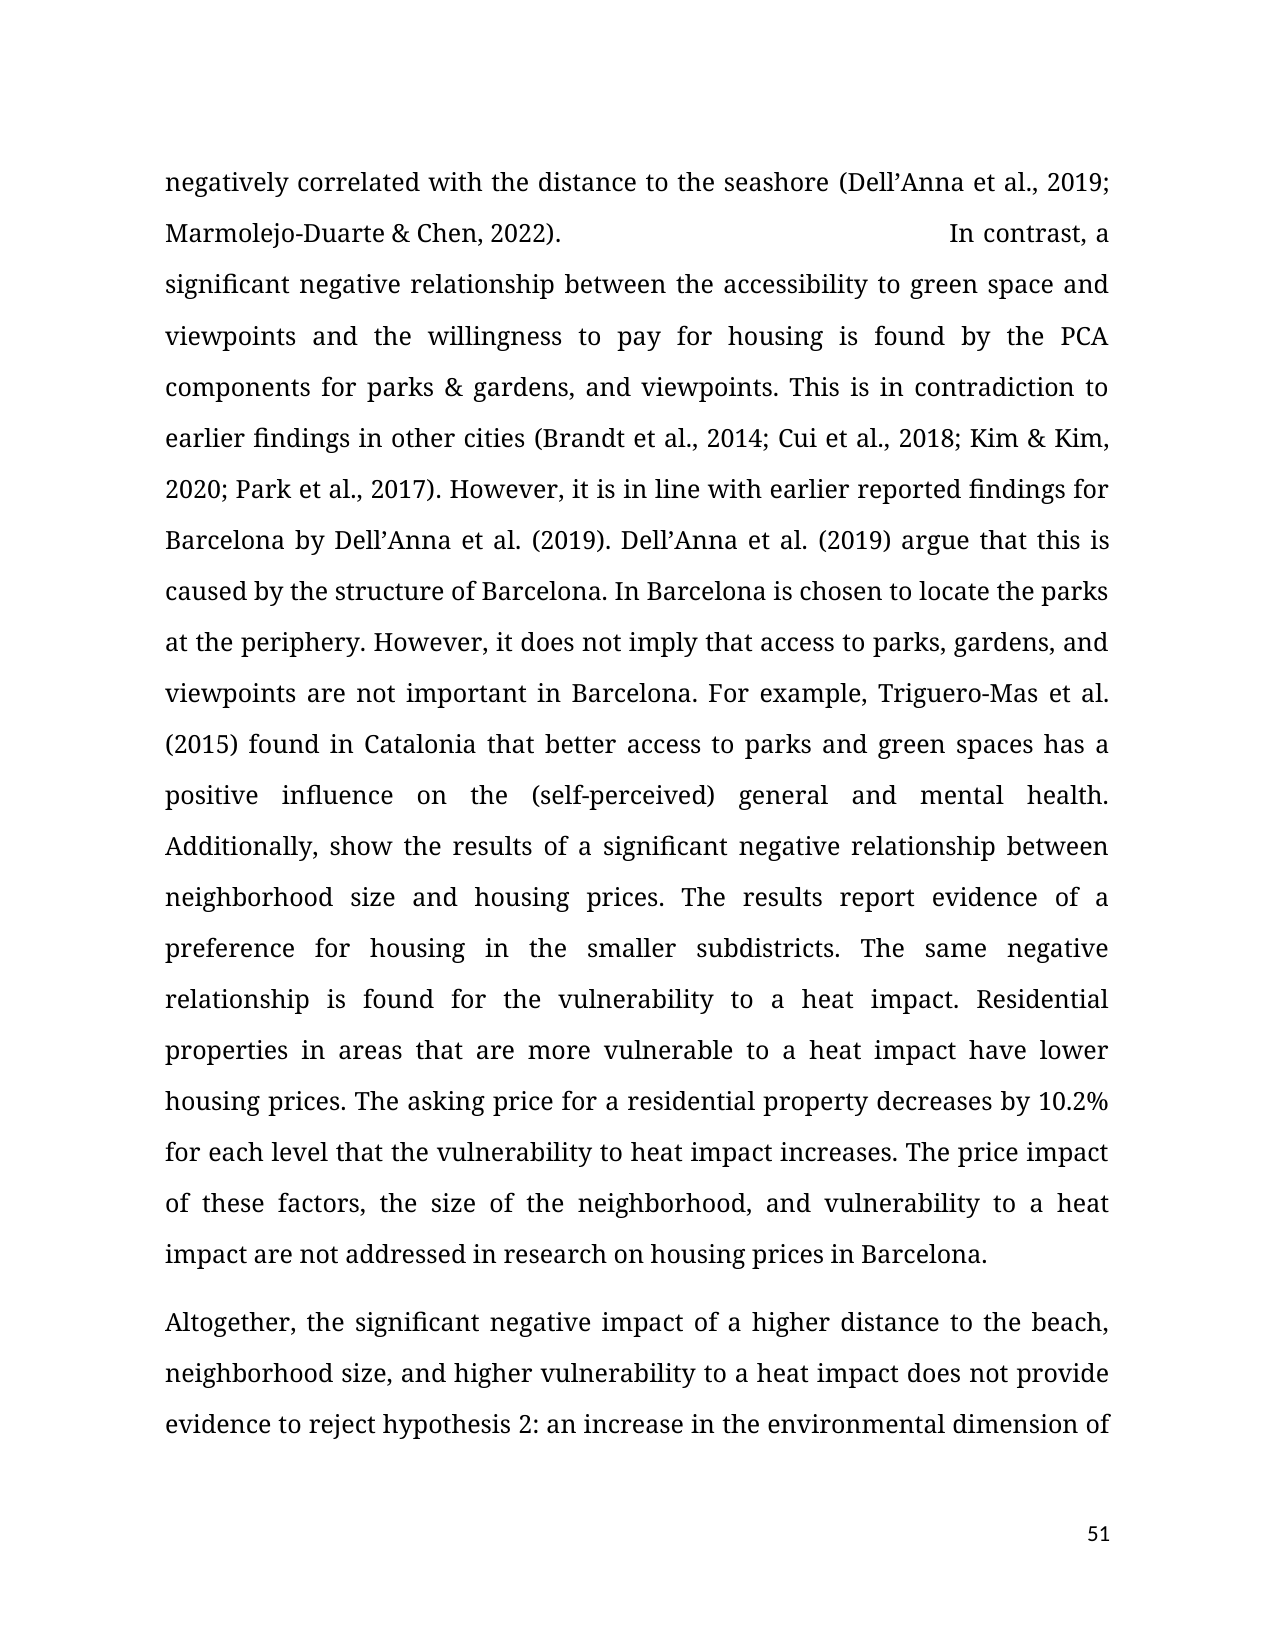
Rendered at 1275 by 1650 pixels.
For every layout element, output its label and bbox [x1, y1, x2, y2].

text [165, 1304, 1110, 1441]
text [165, 165, 1110, 1271]
